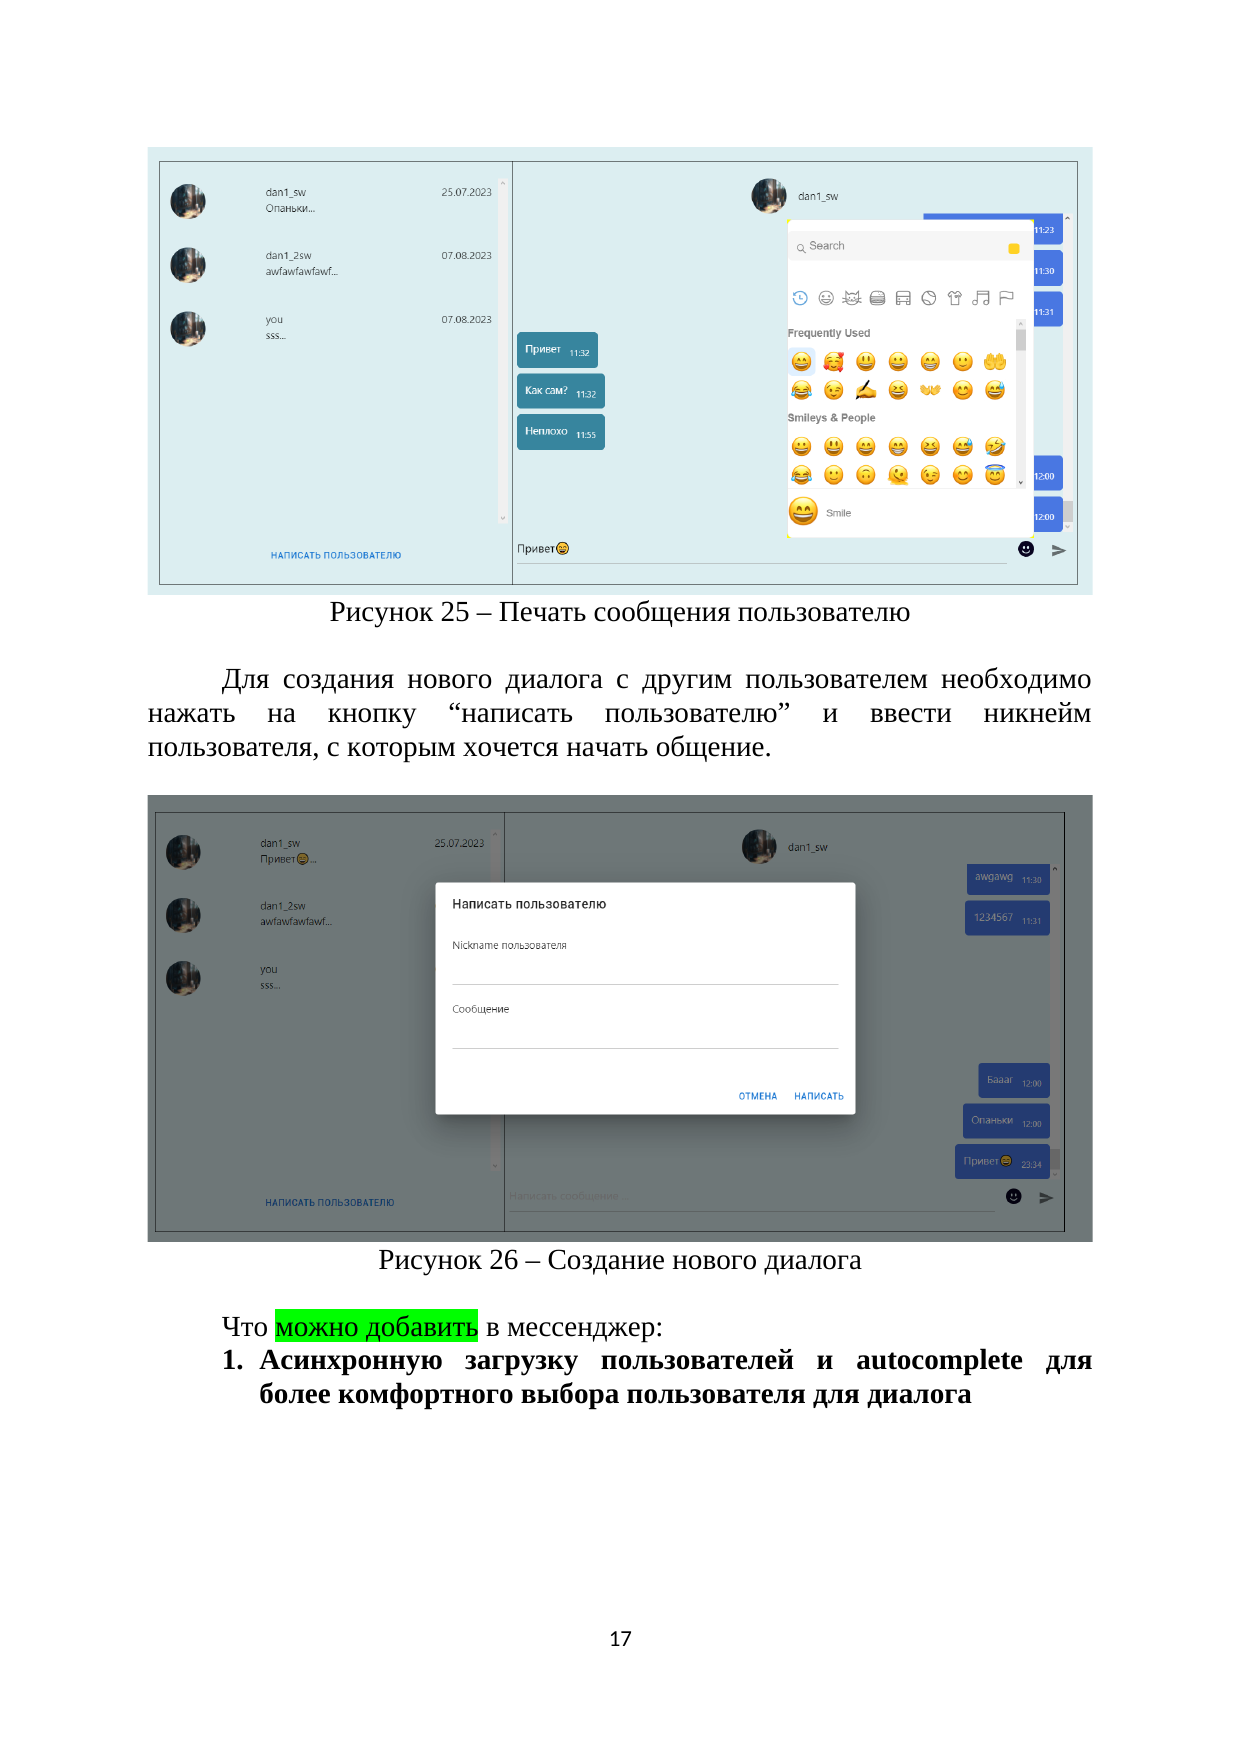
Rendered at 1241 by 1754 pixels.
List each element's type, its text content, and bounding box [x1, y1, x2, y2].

picture [147, 795, 1093, 1242]
text Для создания нового диалога с другим пользователем необходимо нажать на кнопку “написать пользователю” и ввести никнейм пользователя, с которым хочется начать общение. [148, 662, 1092, 762]
text Что можно добавить в мессенджер: [478, 1309, 1092, 1342]
picture [147, 147, 1093, 595]
text Рисунок 25 – Печать сообщения пользователю [148, 595, 1092, 628]
list Асинхронную загрузку пользователей и autocomplete для более комфортного выбора пользователя для диалога [222, 1342, 1092, 1409]
text Что можно добавить в мессенджер: [148, 1309, 275, 1342]
text Рисунок 26 – Создание нового диалога [148, 1242, 1092, 1275]
